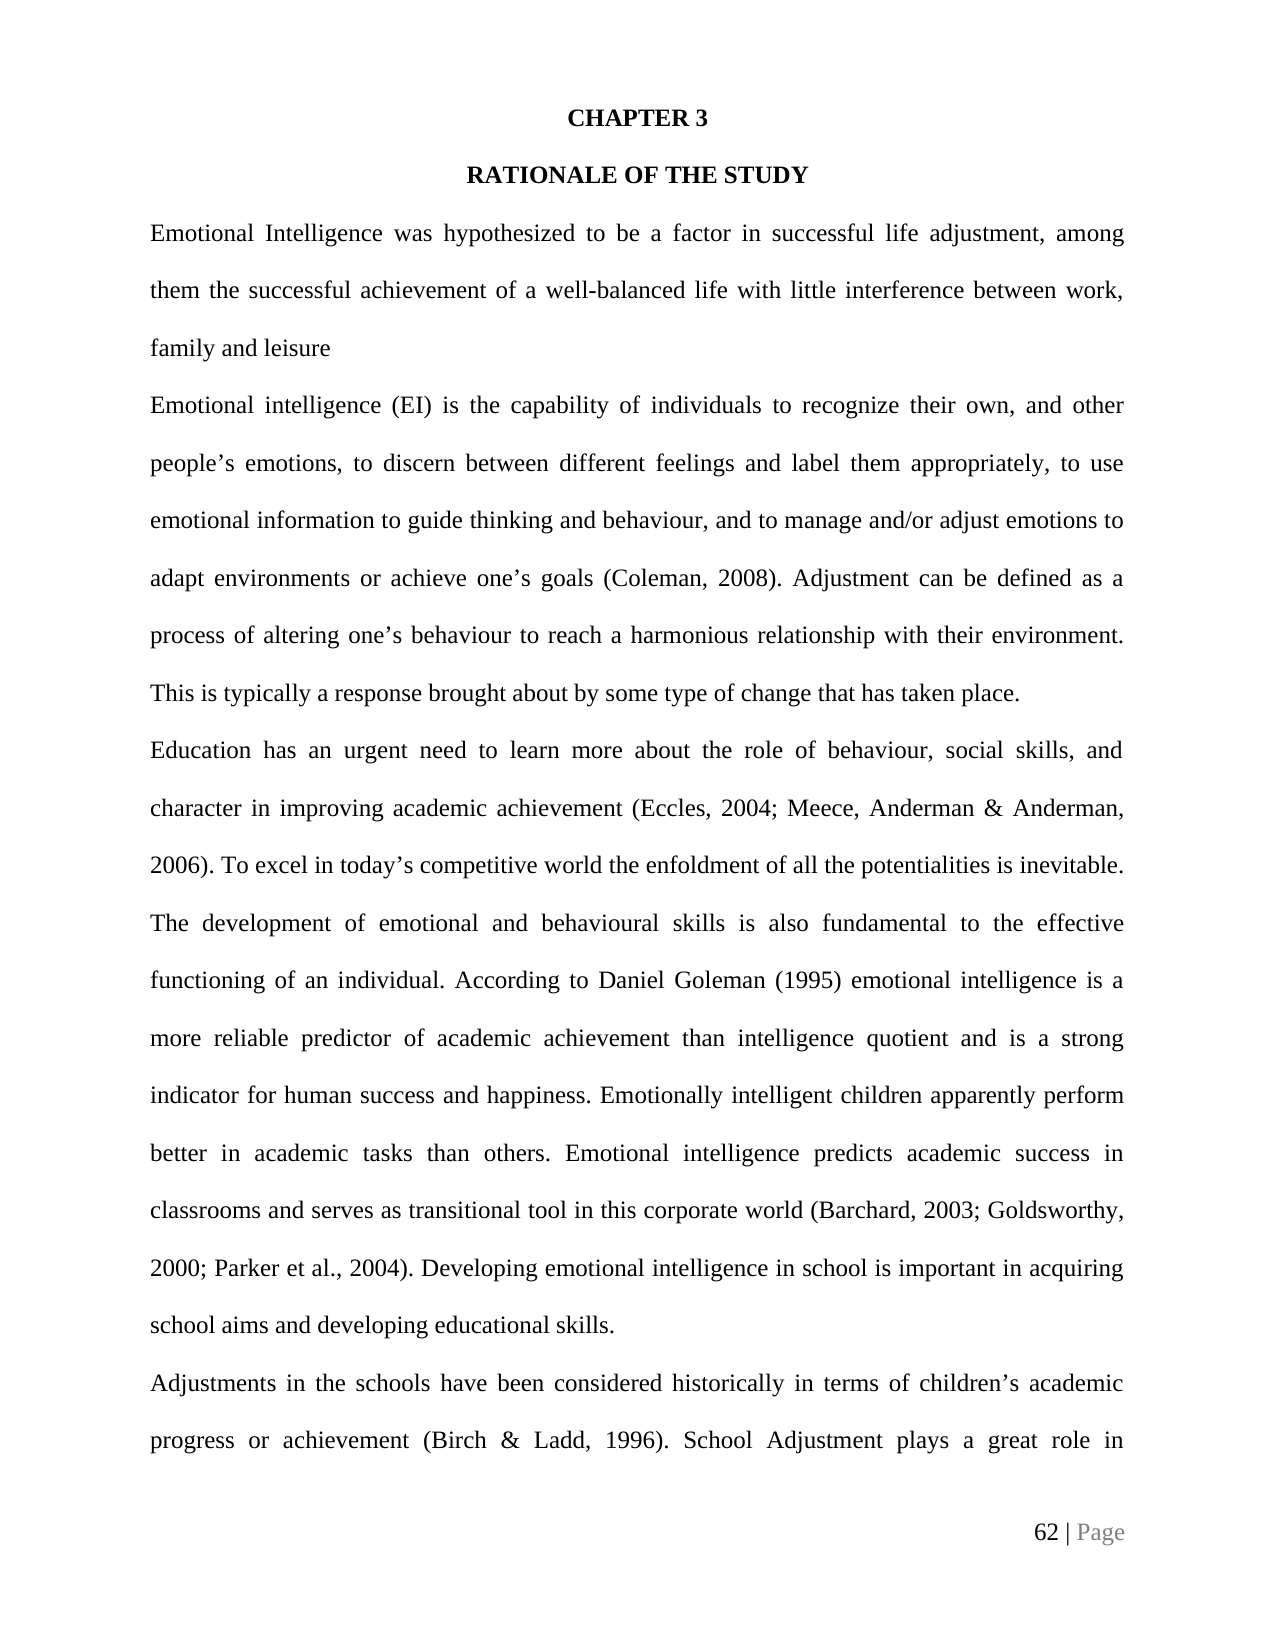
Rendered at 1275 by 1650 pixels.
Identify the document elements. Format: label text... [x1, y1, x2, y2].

text Emotional intelligence (EI) is the capability of individuals to recognize their own, and other people’s emotions, to discern between different feelings and label them appropriately, to use emotional information to guide thinking and behaviour, and to manage and/or adjust emotions to adapt environments or achieve one’s goals (Coleman, 2008). Adjustment can be defined as a process of altering one’s behaviour to reach a harmonious relationship with their environment. This is typically a response brought about by some type of change that has taken place. [150, 391, 1125, 707]
text RATIONALE OF THE STUDY [150, 161, 1125, 189]
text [150, 1368, 1125, 1454]
text Emotional Intelligence was hypothesized to be a factor in successful life adjustment, among them the successful achievement of a well-balanced life with little interference between work, family and leisure [150, 218, 1125, 362]
text CHAPTER 3 [150, 103, 1125, 132]
text Education has an urgent need to learn more about the role of behaviour, social skills, and character in improving academic achievement (Eccles, 2004; Meece, Anderman & Anderman, 2006). To excel in today’s competitive world the enfoldment of all the potentialities is inevitable. The development of emotional and behavioural skills is also fundamental to the effective functioning of an individual. According to Daniel Goleman (1995) emotional intelligence is a more reliable predictor of academic achievement than intelligence quotient and is a strong indicator for human success and happiness. Emotionally intelligent children apparently perform better in academic tasks than others. Emotional intelligence predicts academic success in classrooms and serves as transitional tool in this corporate world (Barchard, 2003; Goldsworthy, 2000; Parker et al., 2004). Developing emotional intelligence in school is important in acquiring school aims and developing educational skills. [150, 736, 1125, 1339]
